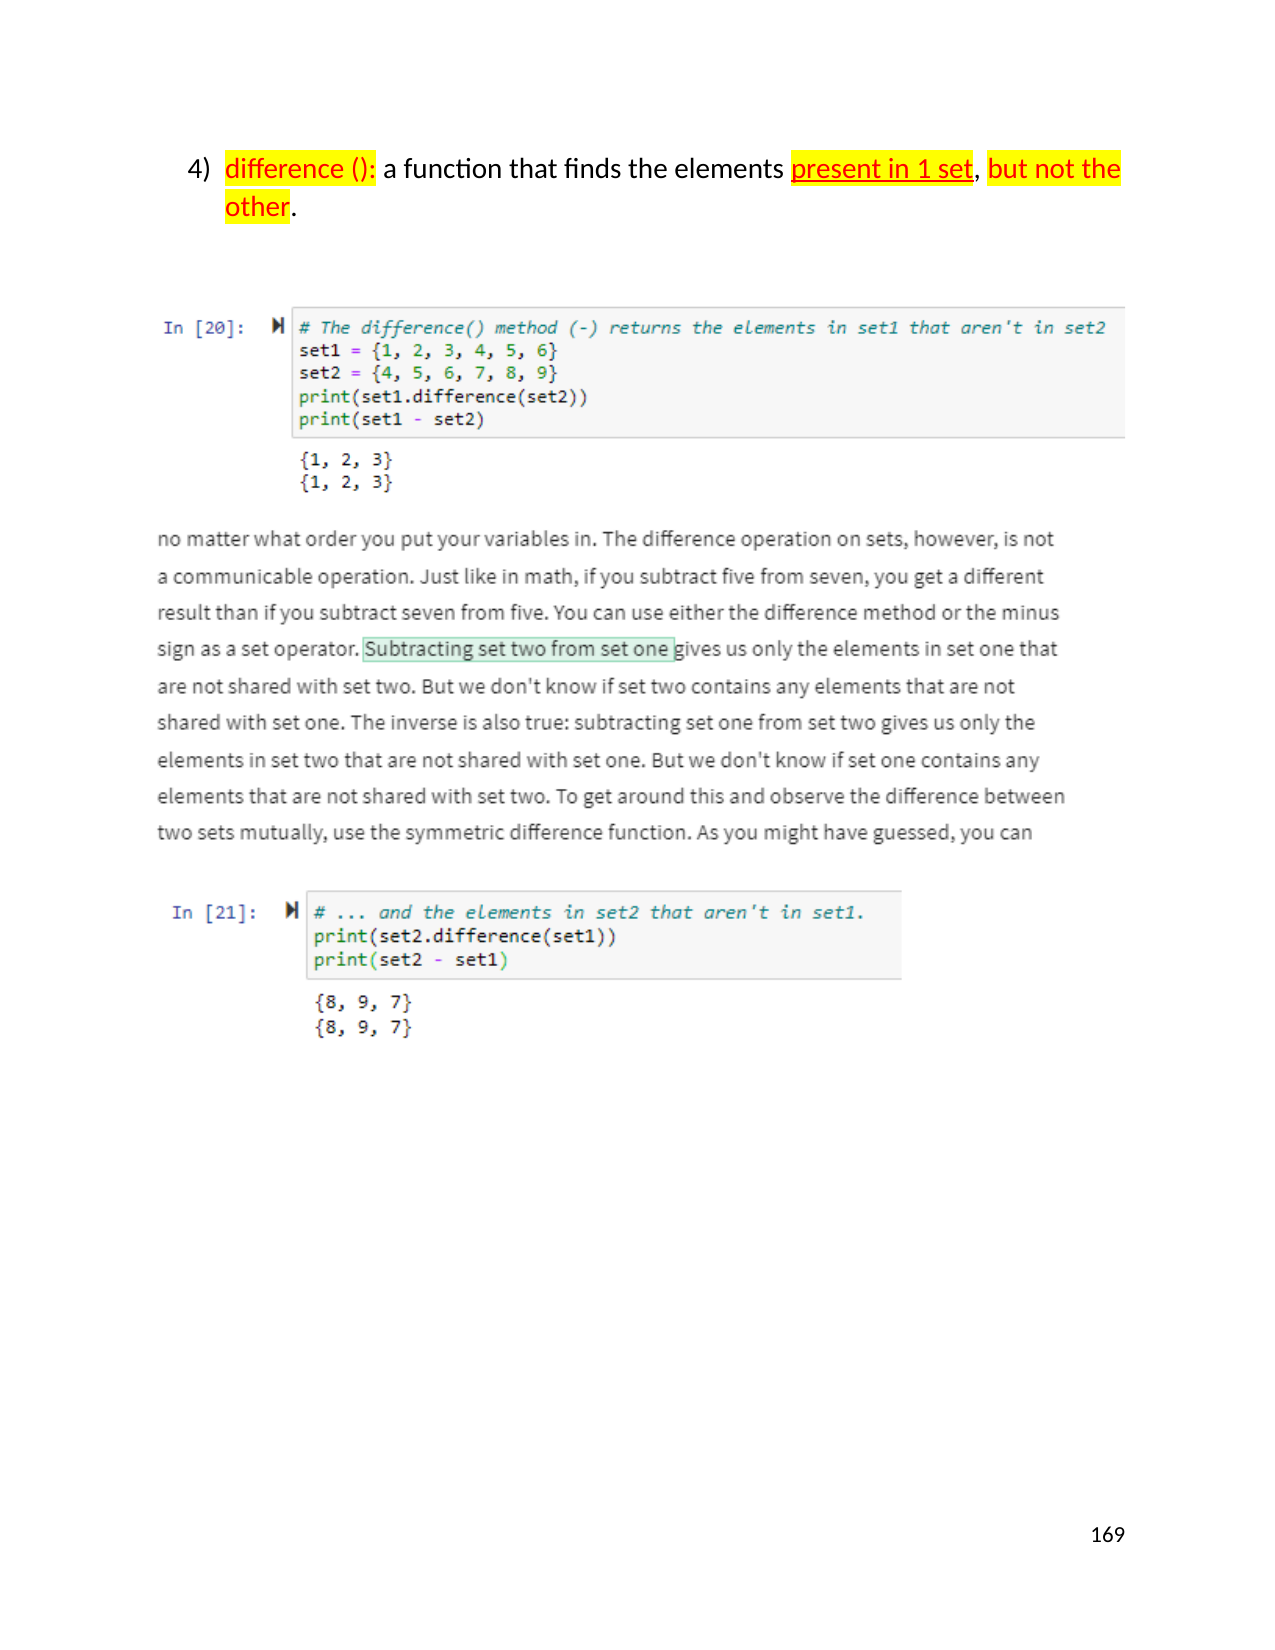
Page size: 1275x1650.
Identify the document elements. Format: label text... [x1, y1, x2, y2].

picture [150, 875, 902, 1046]
picture [150, 298, 1125, 500]
picture [150, 518, 1093, 857]
list difference (): a function that finds the elements present in 1 set, but not the other. [187, 150, 1125, 224]
